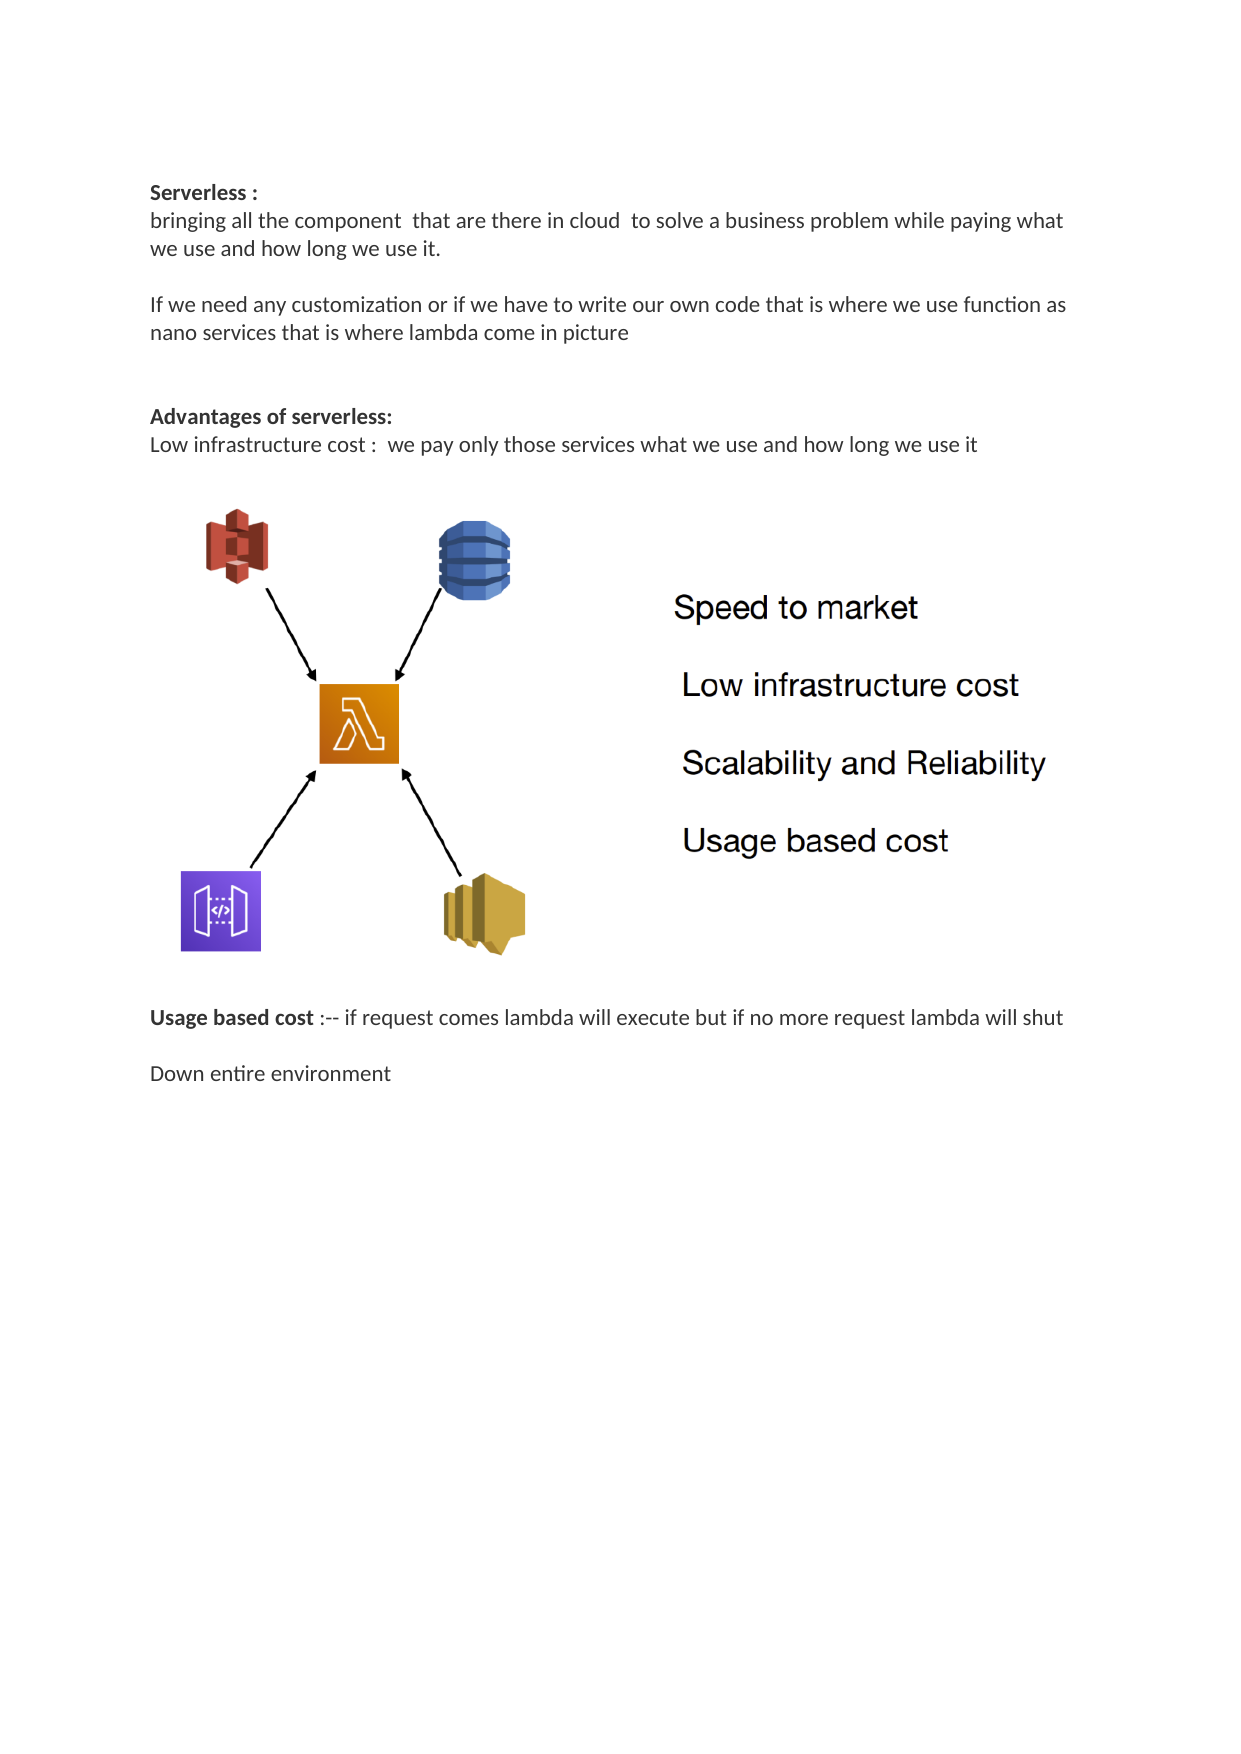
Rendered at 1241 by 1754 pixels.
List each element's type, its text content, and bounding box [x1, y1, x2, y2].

text Serverless : [150, 178, 1090, 206]
text Low infrastructure cost : we pay only those services what we use and how long we use it [150, 430, 1090, 458]
text Usage based cost :-- if request comes lambda will execute but if no more request lambda will shut [150, 1003, 1090, 1031]
picture [150, 486, 1091, 975]
text If we need any customization or if we have to write our own code that is where we use function as nano services that is where lambda come in picture [150, 290, 1090, 346]
text Down entire environment [150, 1059, 1090, 1087]
text bringing all the component that are there in cloud to solve a business problem while paying what we use and how long we use it. [150, 206, 1090, 262]
text Advantages of serverless: [150, 402, 1090, 430]
